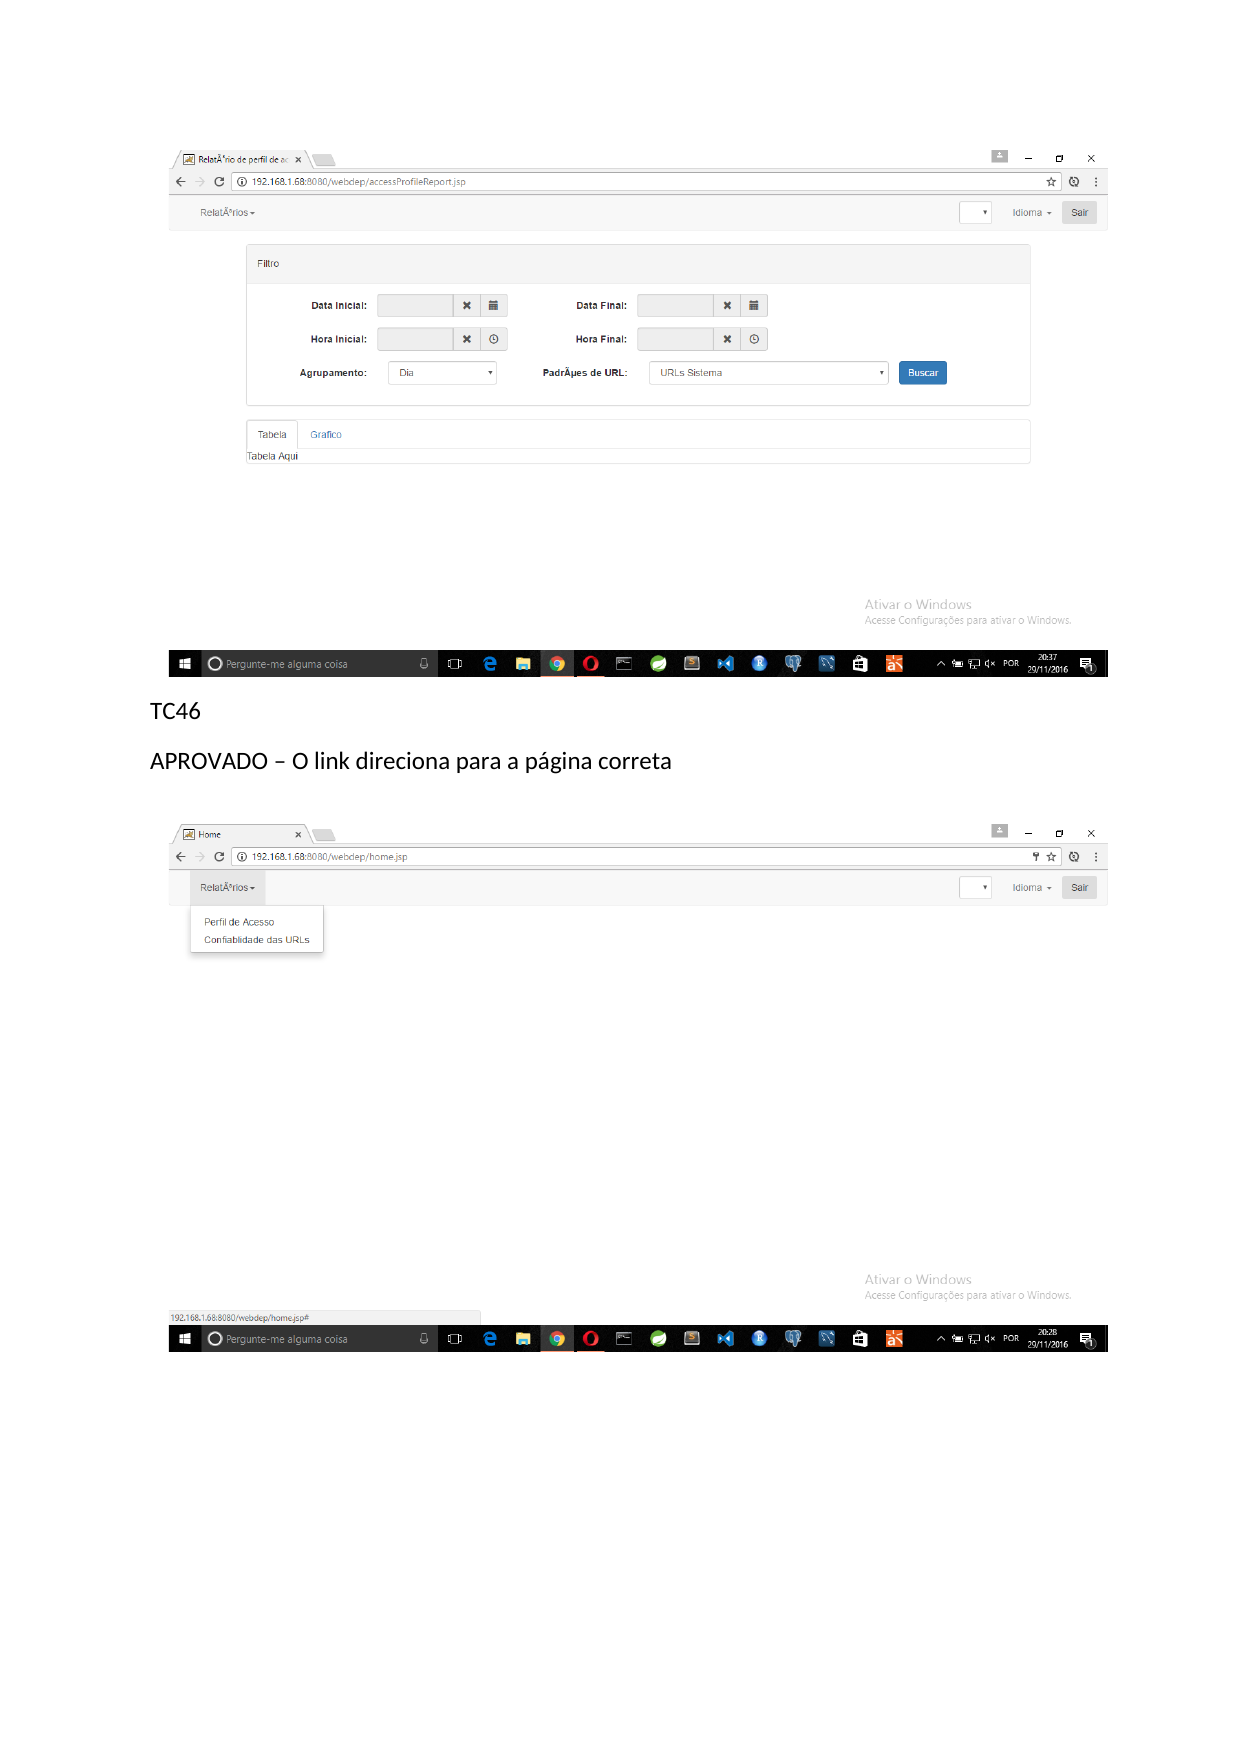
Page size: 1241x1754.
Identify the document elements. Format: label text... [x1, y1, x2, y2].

text TC46 [150, 695, 1090, 726]
text APROVADO – O link direciona para a página correta [150, 745, 1090, 776]
